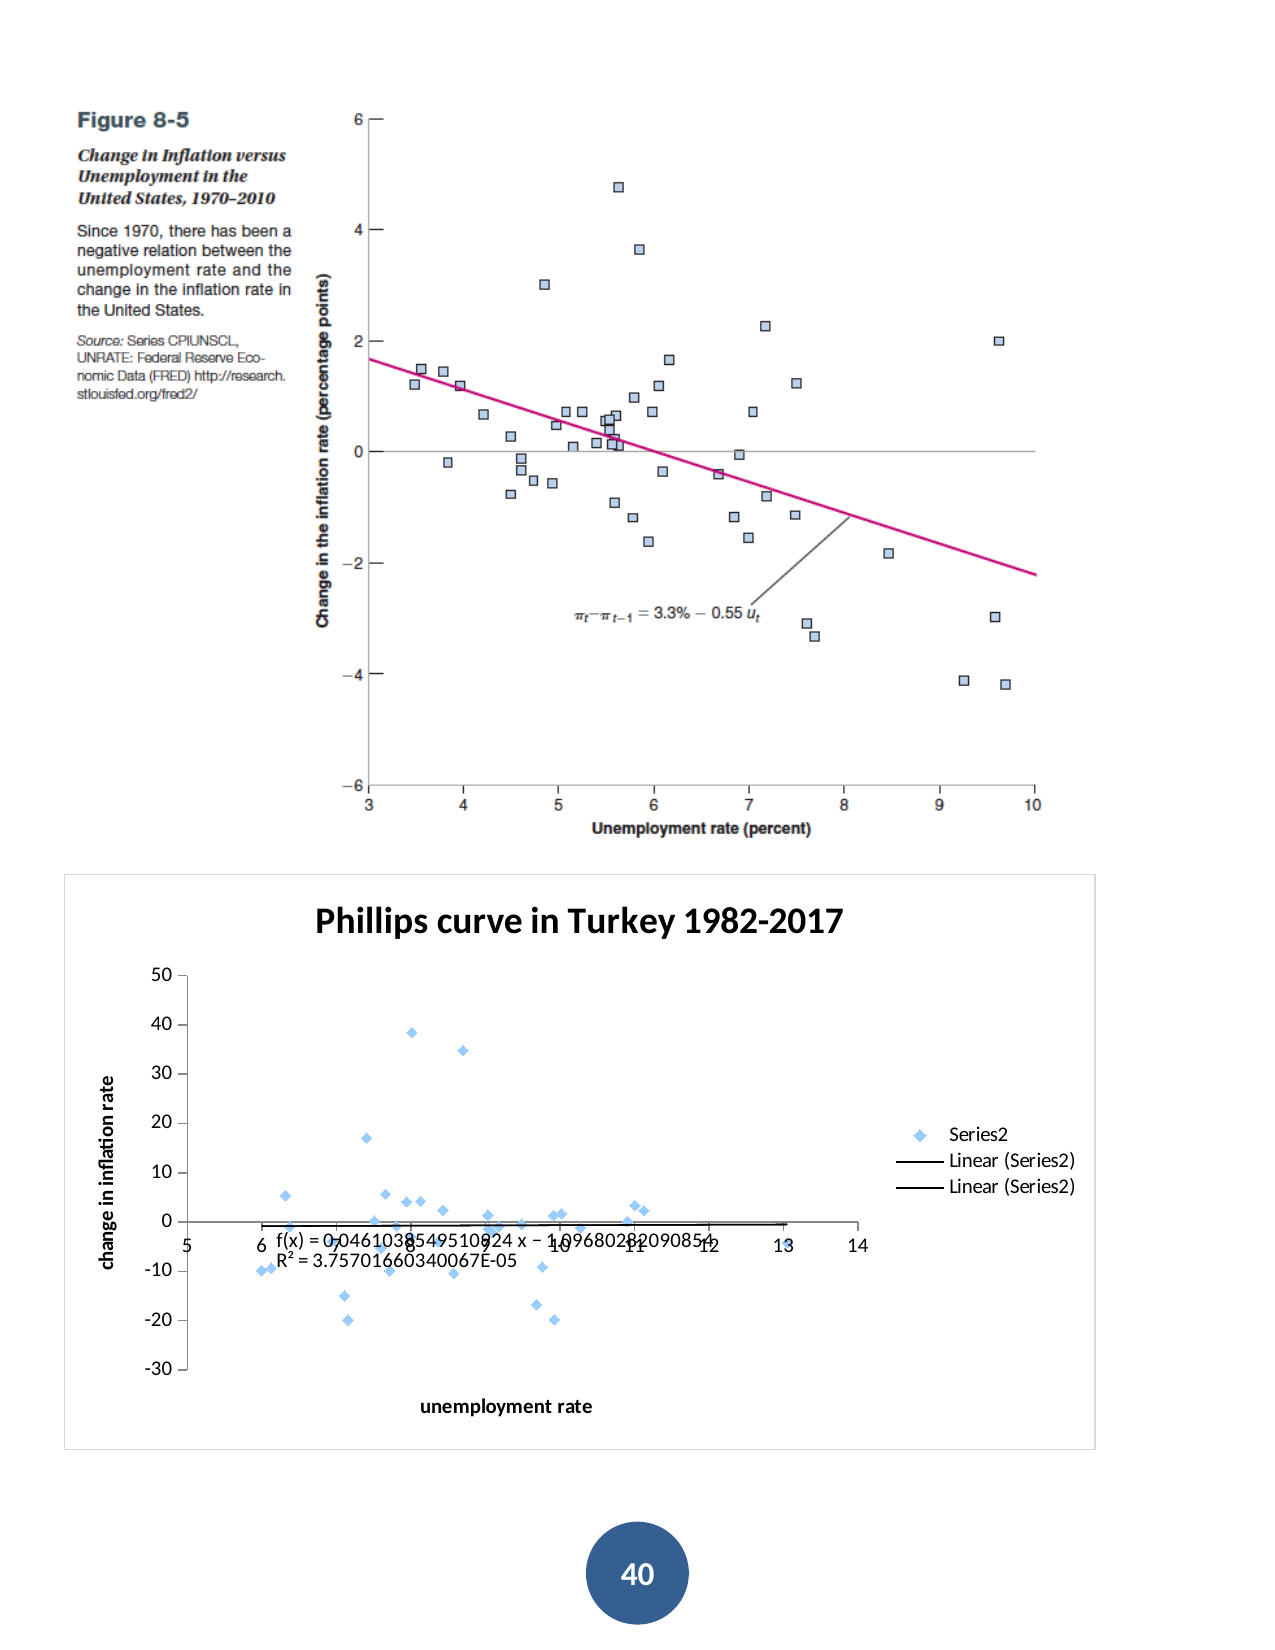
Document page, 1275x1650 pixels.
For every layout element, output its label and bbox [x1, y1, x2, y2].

picture [63, 103, 1068, 860]
